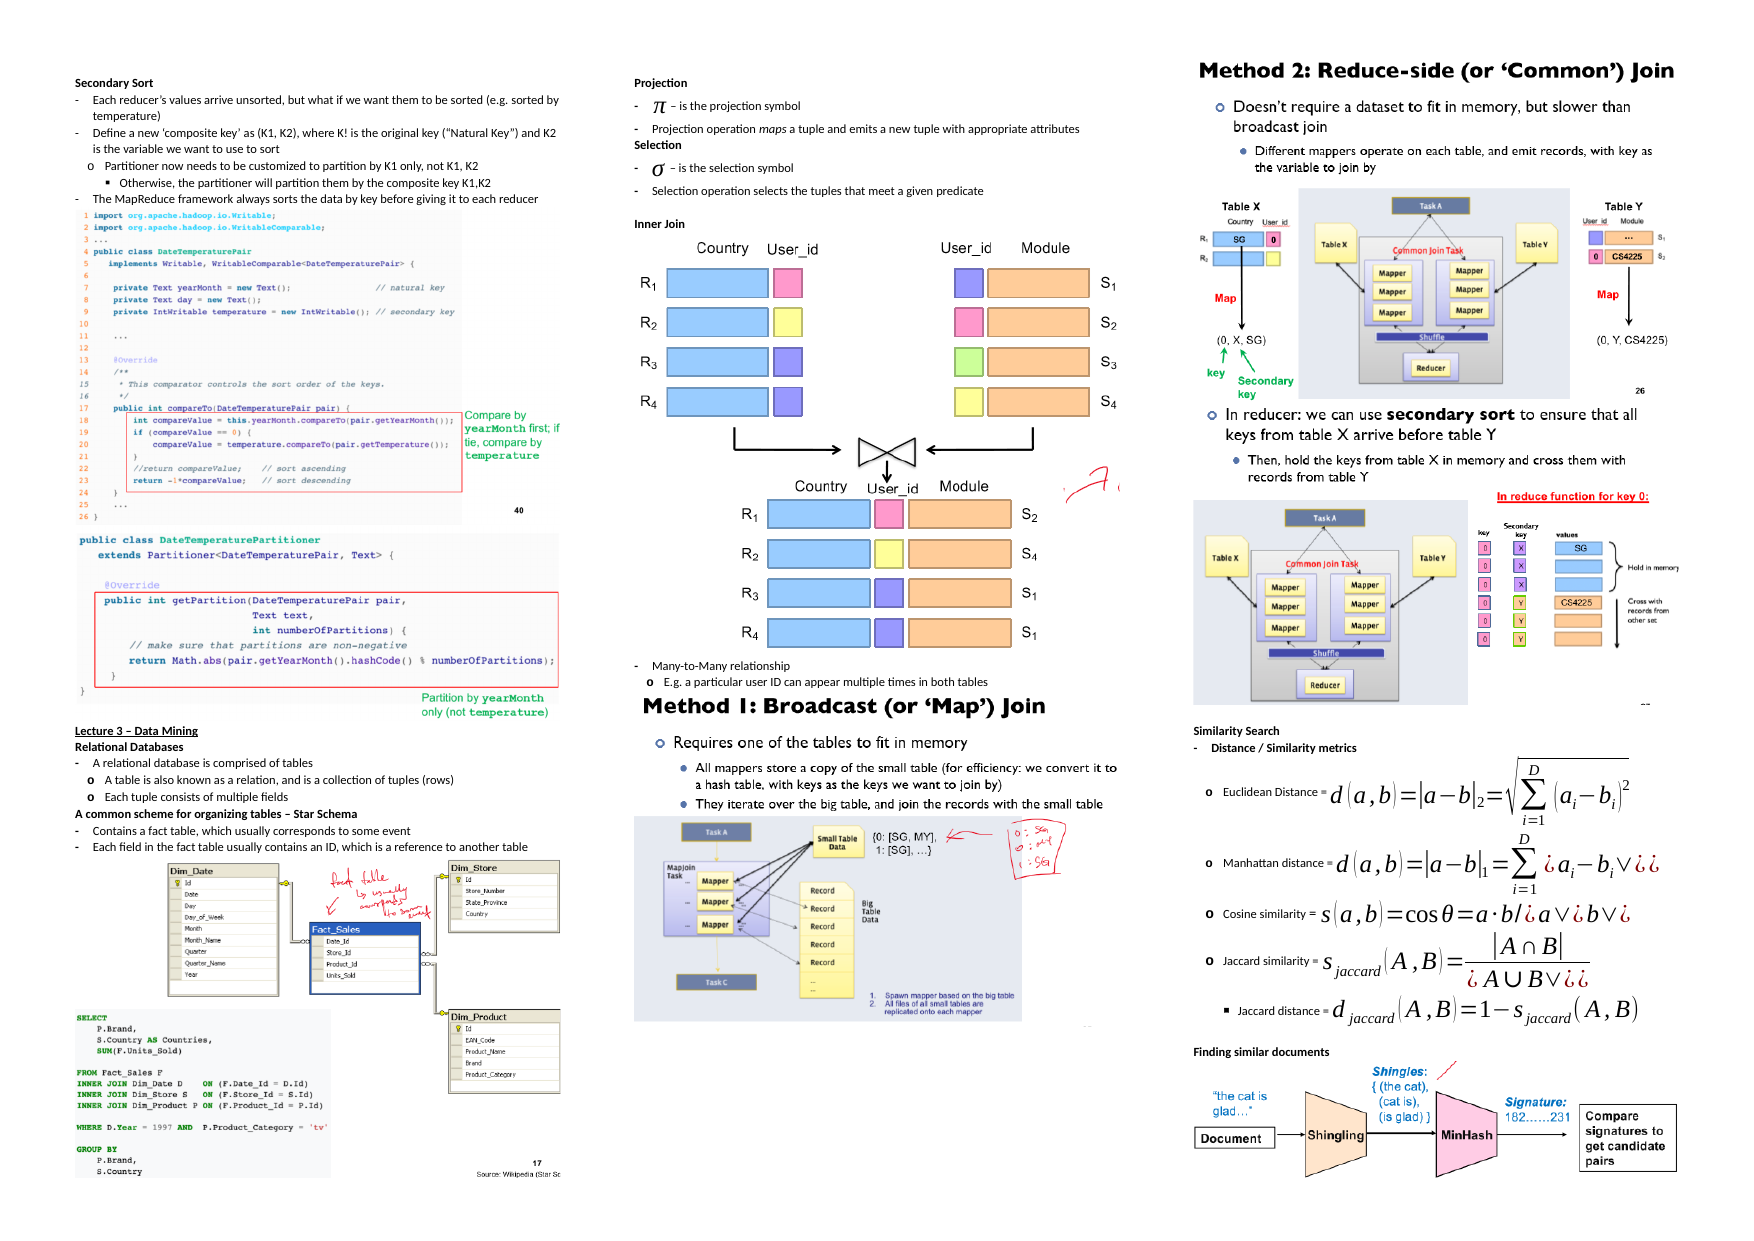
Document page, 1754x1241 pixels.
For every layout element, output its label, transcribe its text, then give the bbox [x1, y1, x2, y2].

list Selection operation selects the tuples that meet a given predicate [634, 183, 1119, 198]
picture [1193, 404, 1679, 705]
list Manhattan distance = [1205, 830, 1679, 897]
text Relational Databases [75, 739, 560, 754]
picture [75, 207, 561, 525]
list Euclidean Distance = [1205, 756, 1679, 829]
text Projection [634, 76, 1119, 91]
list E.g. a particular user ID can appear multiple times in both tables [646, 674, 1119, 691]
text Finding similar documents [1193, 1044, 1679, 1060]
list Jaccard distance = [1223, 994, 1679, 1027]
picture [634, 232, 1120, 656]
list A relational database is comprised of tables [75, 756, 560, 771]
list Many-to-Many relationship [634, 658, 1119, 673]
text Lecture 3 – Data Mining [75, 723, 560, 738]
picture [75, 856, 561, 1178]
text Similarity Search [1193, 723, 1679, 739]
list Distance / Similarity metrics [1193, 740, 1679, 755]
list The MapReduce framework always sorts the data by key before giving it to each reducer [75, 191, 560, 207]
list Each field in the fact table usually contains an ID, which is a reference to another table [75, 839, 560, 855]
text Selection [634, 138, 1119, 153]
list Projection operation maps a tuple and emits a new tuple with appropriate attributes [634, 121, 1119, 136]
picture [75, 526, 561, 721]
picture [1193, 59, 1679, 403]
list Each reducer’s values arrive unsorted, but what if we want them to be sorted (e.g. sorted by temperature) [75, 92, 560, 124]
list Partitioner now needs to be customized to partition by K1 only, not K1, K2 [87, 158, 560, 174]
list Jaccard similarity = [1205, 931, 1679, 993]
list Otherwise, the partitioner will partition them by the composite key K1,K2 [104, 175, 560, 190]
picture [1193, 1061, 1679, 1178]
text Secondary Sort [75, 76, 560, 91]
list Cosine similarity = [1205, 899, 1679, 929]
text Inner Join [634, 216, 1119, 231]
list Contains a fact table, which usually corresponds to some event [75, 823, 560, 838]
list Define a new ‘composite key’ as (K1, K2), where K! is the original key (“Natural Key”) and K2 is the variable we want to use to sort [75, 125, 560, 157]
list – is the selection symbol [634, 154, 1119, 182]
list Each tuple consists of multiple fields [87, 789, 560, 805]
list A table is also known as a relation, and is a collection of tuples (rows) [87, 772, 560, 788]
picture [634, 691, 1120, 1027]
text A common scheme for organizing tables – Star Schema [75, 807, 560, 822]
list – is the projection symbol [634, 92, 1119, 120]
